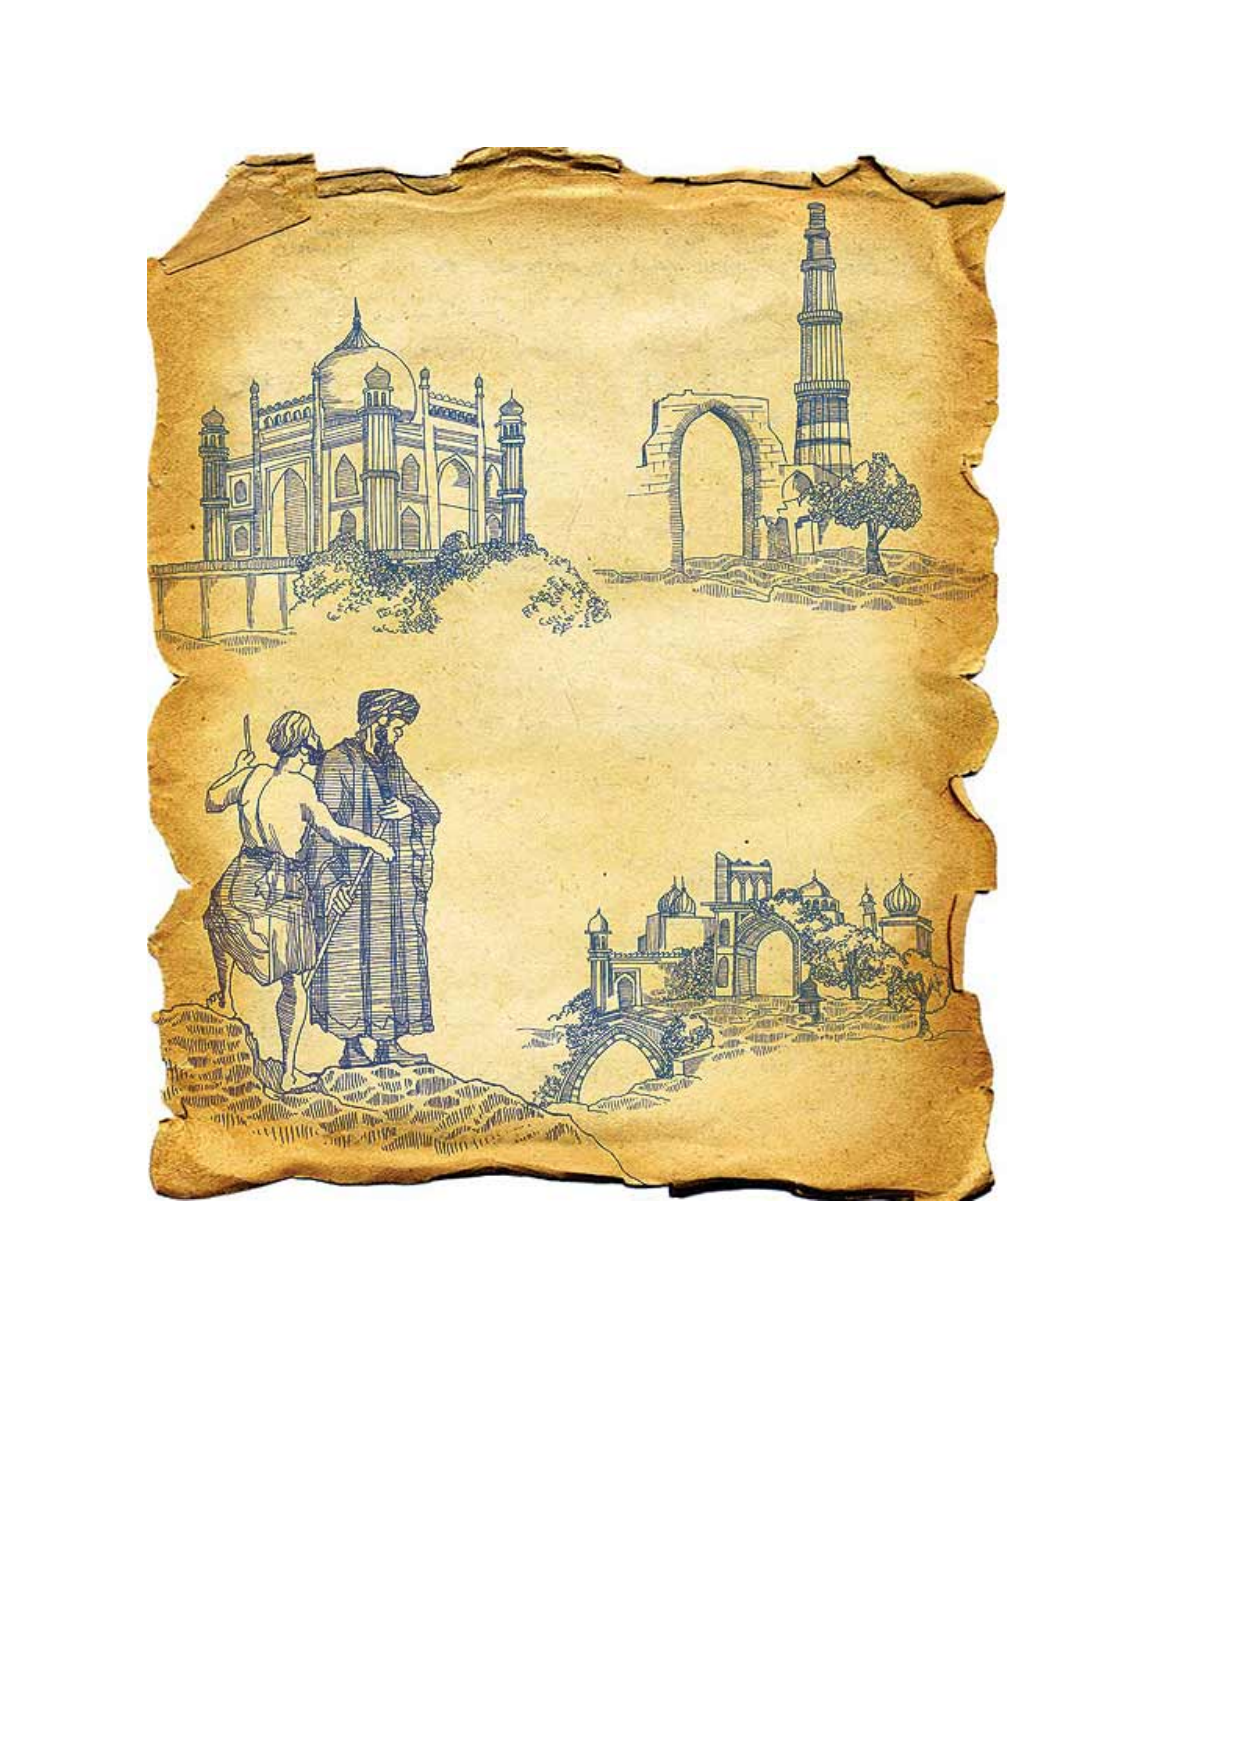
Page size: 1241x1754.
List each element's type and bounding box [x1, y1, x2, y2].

picture [147, 147, 1007, 1201]
